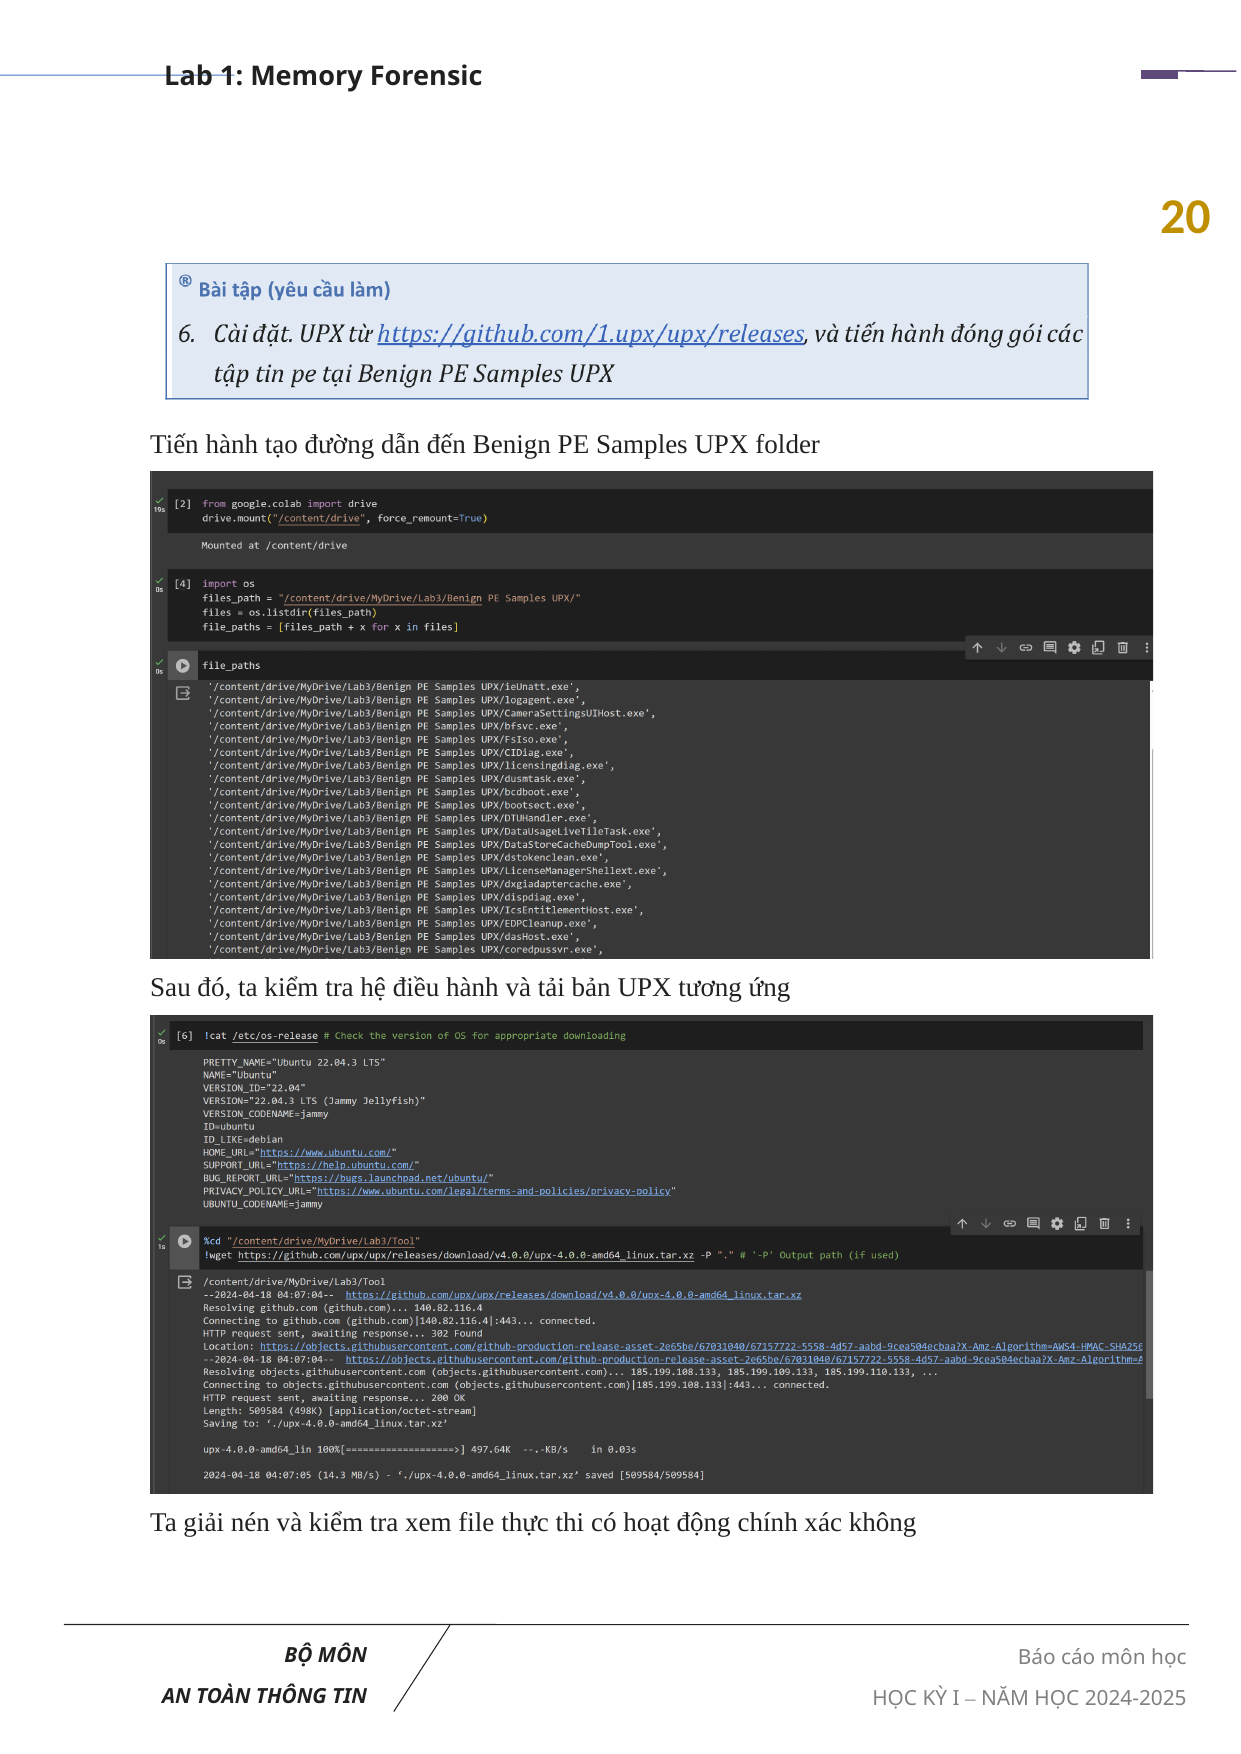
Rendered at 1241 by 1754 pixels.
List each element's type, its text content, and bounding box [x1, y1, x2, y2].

picture [150, 1015, 1154, 1494]
picture [150, 248, 1154, 416]
text Ta giải nén và kiểm tra xem file thực thi có hoạt động chính xác không [150, 1506, 1153, 1537]
text Tiến hành tạo đường dẫn đến Benign PE Samples UPX folder [150, 428, 1153, 459]
text Sau đó, ta kiểm tra hệ điều hành và tải bản UPX tương ứng [150, 971, 1153, 1003]
picture [150, 471, 1154, 959]
